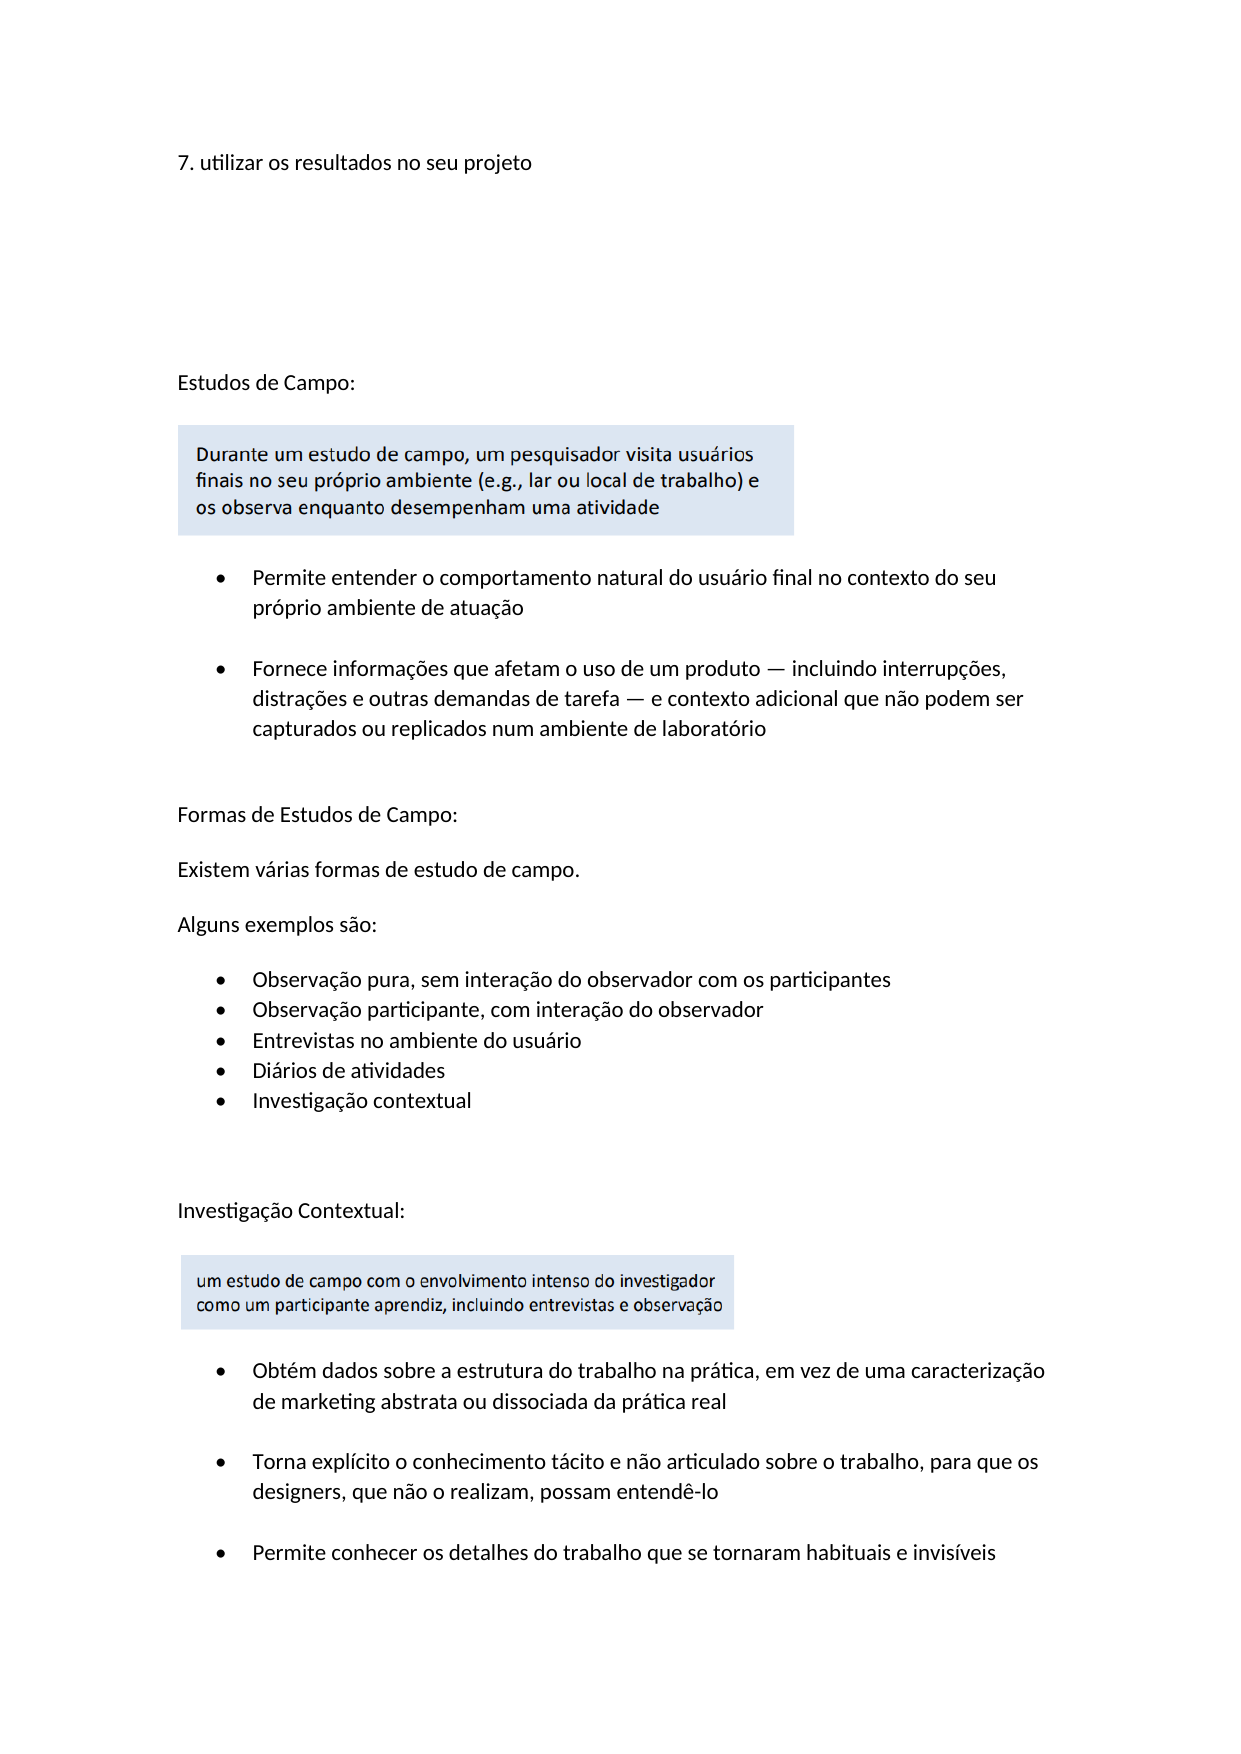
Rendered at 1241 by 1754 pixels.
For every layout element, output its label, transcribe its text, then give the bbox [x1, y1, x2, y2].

list Entrevistas no ambiente do usuário [215, 1026, 1063, 1054]
list Diários de atividades [215, 1056, 1063, 1084]
text Investigação Contextual: [177, 1197, 1063, 1224]
text Existem várias formas de estudo de campo. [177, 855, 1063, 883]
list Observação participante, com interação do observador [215, 996, 1063, 1023]
list Torna explícito o conhecimento tácito e não articulado sobre o trabalho, para que os designers, que não o realizam, possam entendê-lo [215, 1447, 1063, 1506]
picture [177, 1251, 735, 1330]
list Permite entender o comportamento natural do usuário final no contexto do seu próprio ambiente de atuação [215, 563, 1063, 621]
text Estudos de Campo: [177, 368, 1063, 396]
list Permite conhecer os detalhes do trabalho que se tornaram habituais e invisíveis [215, 1538, 1063, 1566]
text Alguns exemplos são: [177, 910, 1063, 938]
list Observação pura, sem interação do observador com os participantes [215, 965, 1063, 993]
text Formas de Estudos de Campo: [177, 800, 1063, 828]
list Obtém dados sobre a estrutura do trabalho na prática, em vez de uma caracterização de marketing abstrata ou dissociada da prática real [215, 1357, 1063, 1415]
list Investigação contextual [215, 1086, 1063, 1114]
list Fornece informações que afetam o uso de um produto — incluindo interrupções, distrações e outras demandas de tarefa — e contexto adicional que não podem ser capturados ou replicados num ambiente de laboratório [215, 654, 1063, 742]
picture [177, 423, 795, 536]
text 7. utilizar os resultados no seu projeto [177, 148, 1063, 176]
